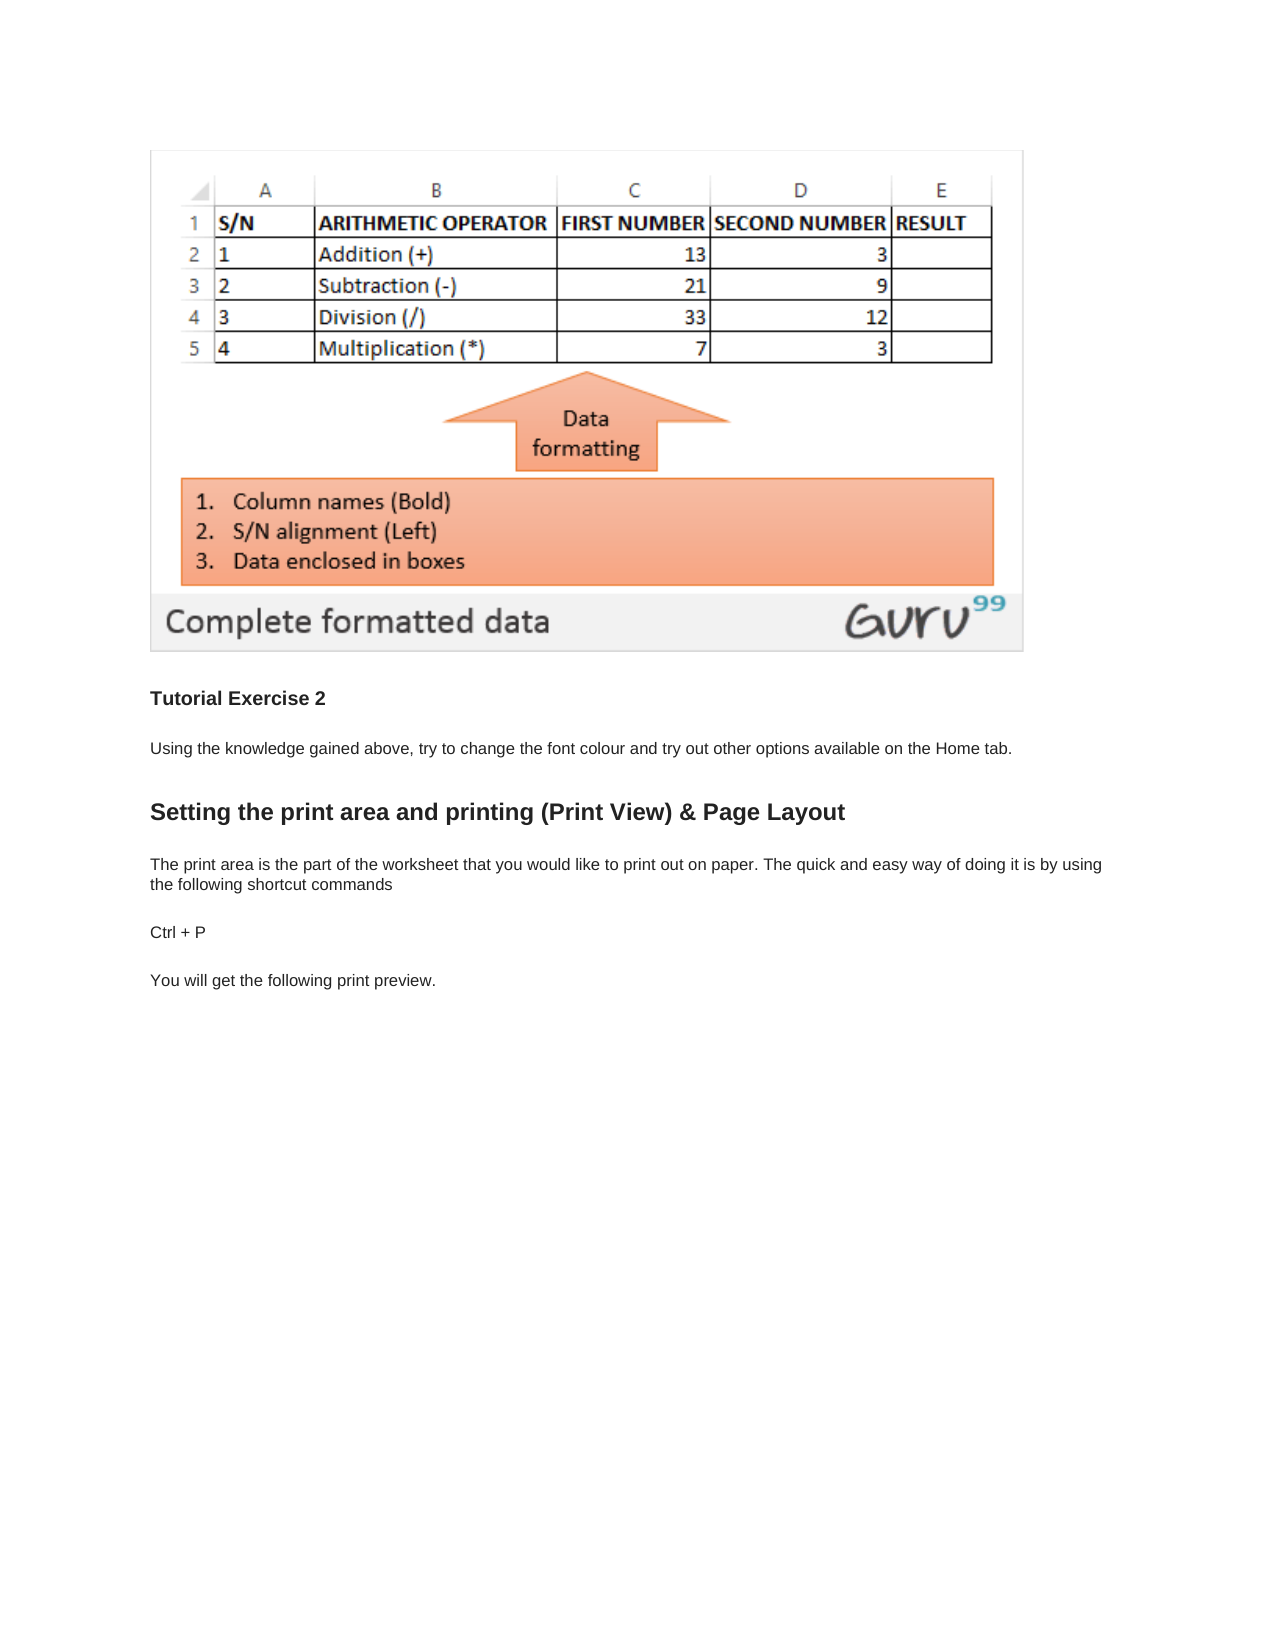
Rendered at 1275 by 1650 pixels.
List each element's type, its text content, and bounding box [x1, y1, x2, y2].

subtitle Tutorial Exercise 2 [150, 681, 1125, 710]
text The print area is the part of the worksheet that you would like to print out on paper. The quick and easy way of doing it is by using the following shortcut commands [150, 855, 1125, 893]
text Ctrl + P [150, 923, 1125, 942]
text You will get the following print preview. [150, 971, 1125, 990]
text Using the knowledge gained above, try to change the font colour and try out other options available on the Home tab. [150, 739, 1125, 758]
subtitle Setting the print area and printing (Print View) & Page Layout [150, 787, 1125, 826]
picture [150, 150, 1024, 652]
